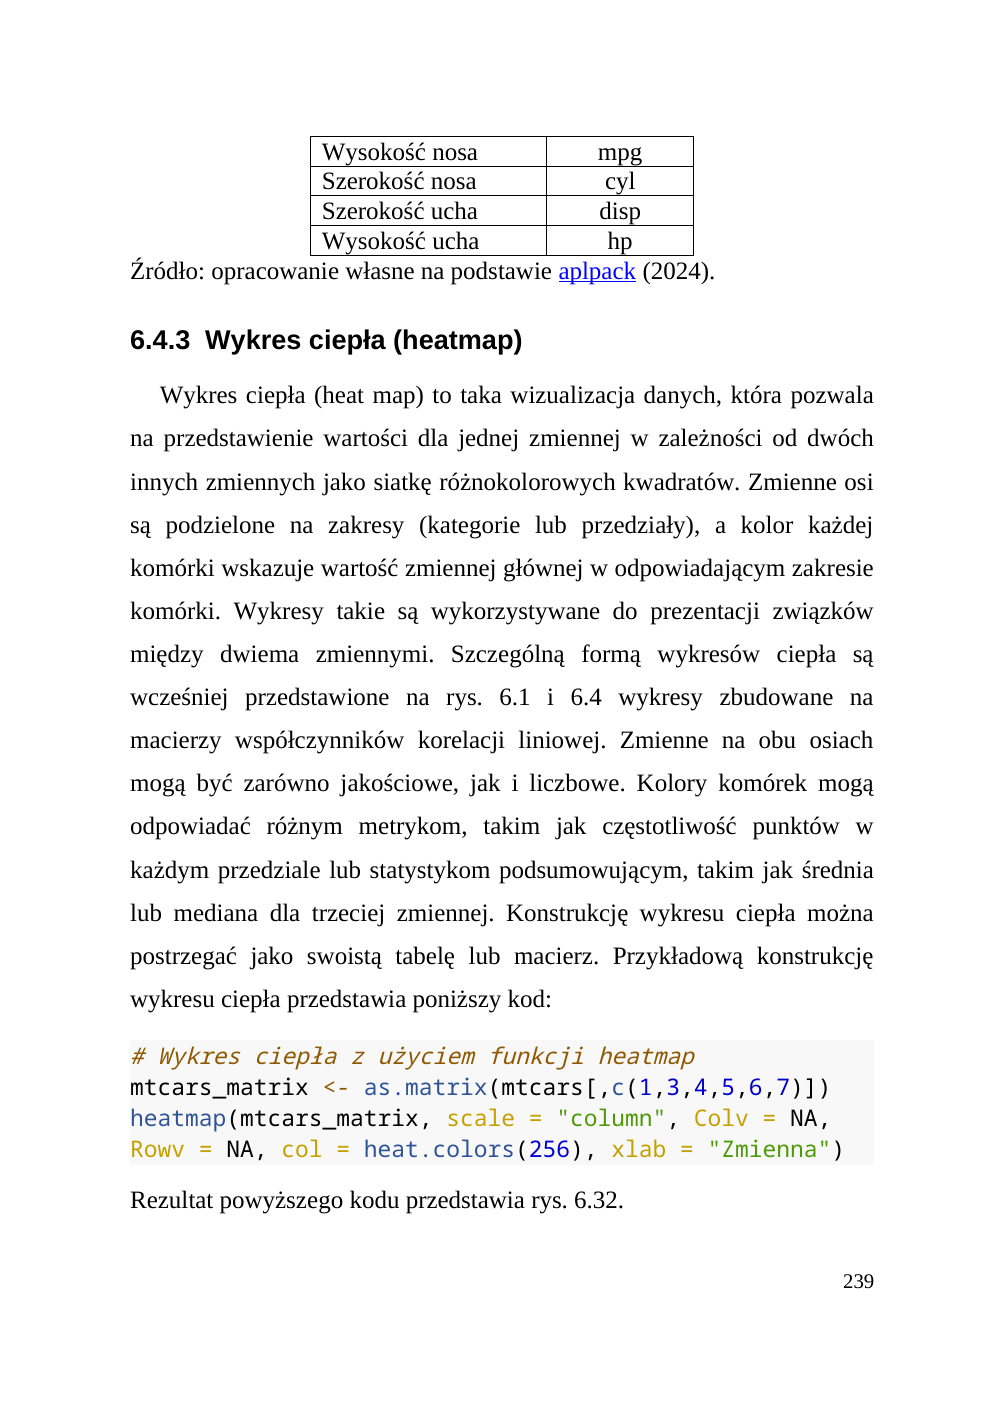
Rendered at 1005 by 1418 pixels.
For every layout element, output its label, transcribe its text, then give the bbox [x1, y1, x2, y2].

table_cell Szerokość nosa [311, 167, 546, 195]
text Rezultat powyższego kodu przedstawia rys. 6.32. [130, 1186, 874, 1214]
table_cell cyl [547, 167, 693, 195]
table_cell hp [547, 226, 693, 255]
text Źródło: opracowanie własne na podstawie aplpack (2024). [130, 256, 874, 285]
text # Wykres ciepła z użyciem funkcji heatmap mtcars_matrix <- as.matrix(mtcars[,c(1,3,4,5,6,7)]) heatmap(mtcars_matrix, scale = "column", Colv = NA, Rowv = NA, col = heat.colors(256), xlab = "Zmienna") [130, 1040, 874, 1165]
subtitle Wykres ciepła (heatmap) [130, 324, 874, 355]
text Wykres ciepła (heat map) to taka wizualizacja danych, która pozwala na przedstawienie wartości dla jednej zmiennej w zależności od dwóch innych zmiennych jako siatkę różnokolorowych kwadratów. Zmienne osi są podzielone na zakresy (kategorie lub przedziały), a kolor każdej komórki wskazuje wartość zmiennej głównej w odpowiadającym zakresie komórki. Wykresy takie są wykorzystywane do prezentacji związków między dwiema zmiennymi. Szczególną formą wykresów ciepła są wcześniej przedstawione na rys. 6.1 i 6.4 wykresy zbudowane na macierzy współczynników korelacji liniowej. Zmienne na obu osiach mogą być zarówno jakościowe, jak i liczbowe. Kolory komórek mogą odpowiadać różnym metrykom, takim jak częstotliwość punktów w każdym przedziale lub statystykom podsumowującym, takim jak średnia lub mediana dla trzeciej zmiennej. Konstrukcję wykresu ciepła można postrzegać jako swoistą tabelę lub macierz. Przykładową konstrukcję wykresu ciepła przedstawia poniższy kod: [130, 380, 874, 1013]
table_cell Szerokość ucha [311, 196, 546, 225]
table_cell Wysokość nosa [311, 137, 546, 166]
table_cell disp [547, 196, 693, 225]
table_cell Wysokość ucha [311, 226, 546, 255]
table_cell mpg [547, 137, 693, 166]
